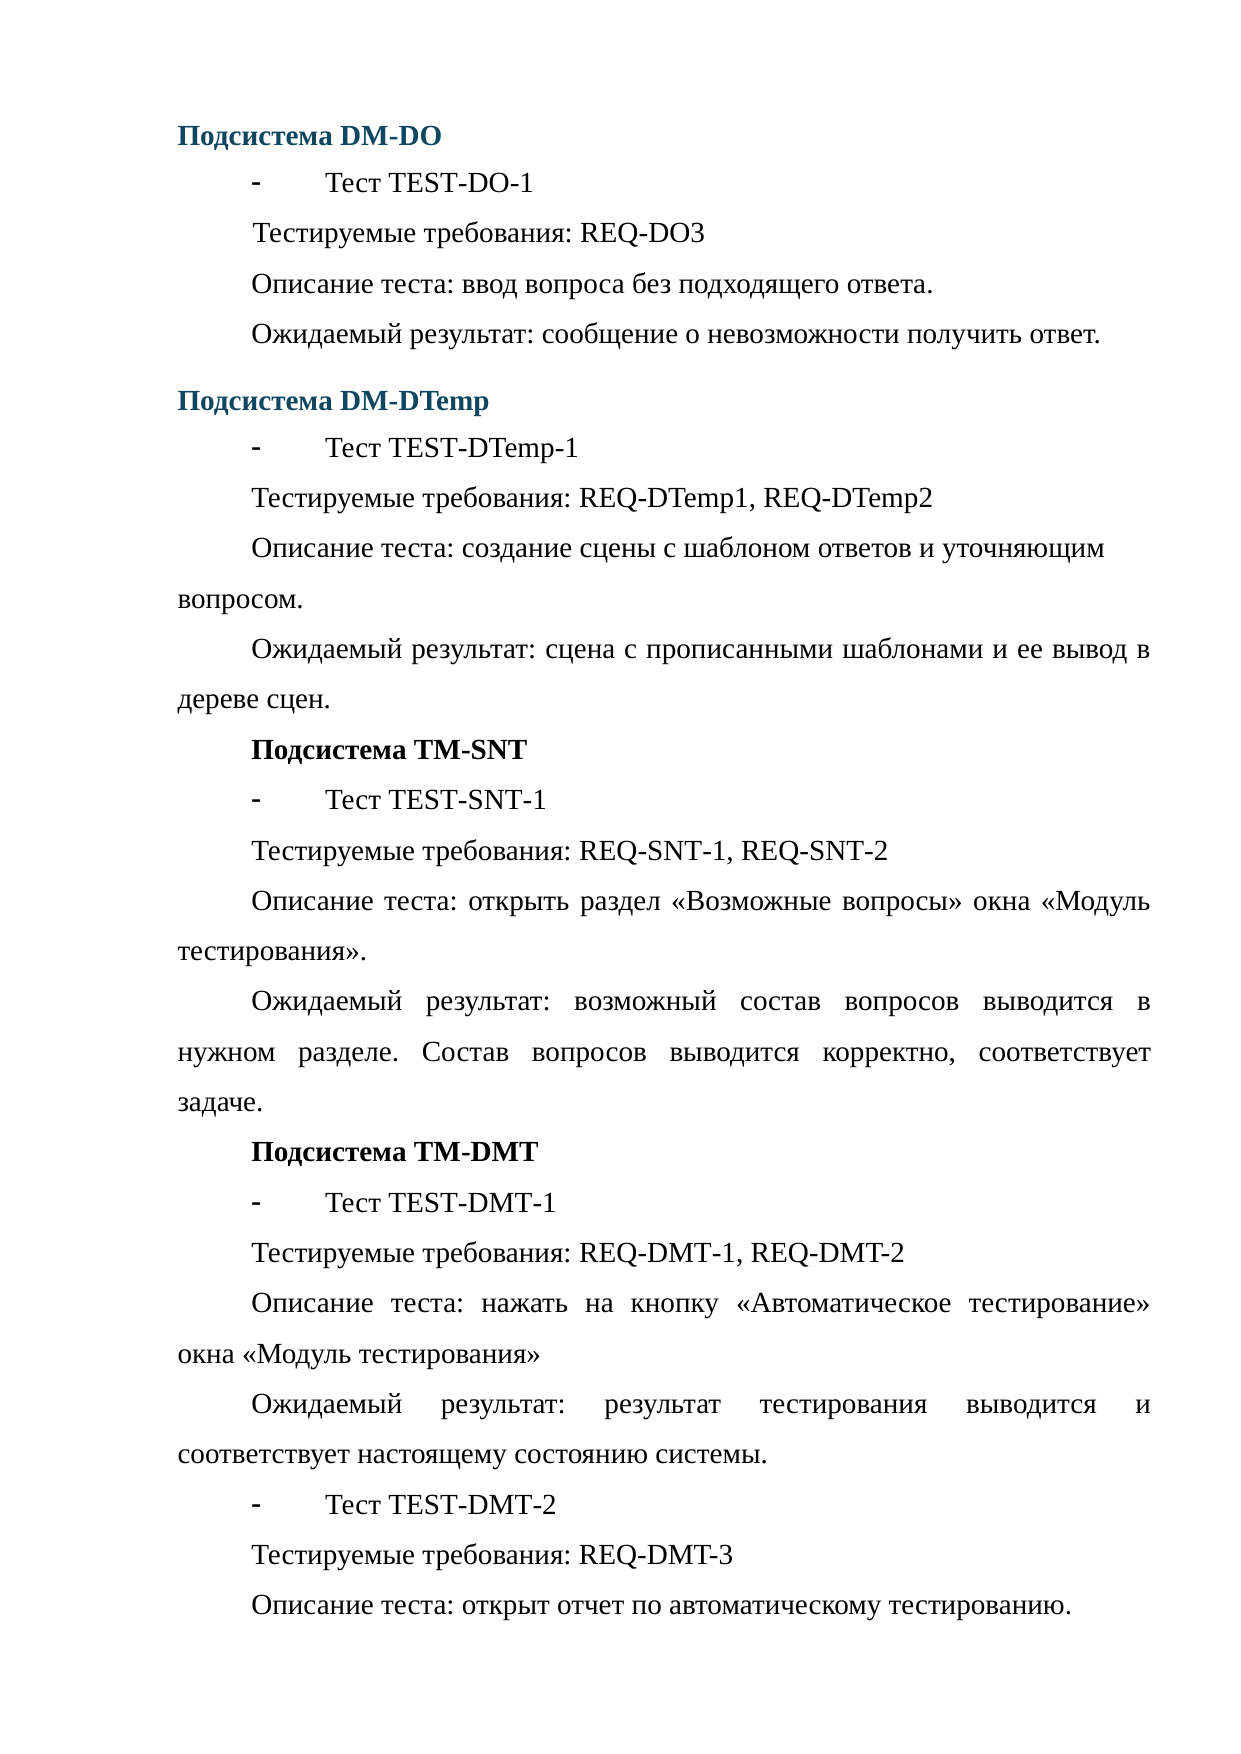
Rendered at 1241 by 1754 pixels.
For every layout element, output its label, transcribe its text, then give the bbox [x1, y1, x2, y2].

text Подсистема TM-DMT [177, 1134, 1152, 1168]
list Ожидаемый результат: сообщение о невозможности получить ответ. [177, 316, 1152, 349]
text Описание теста: cоздание сцены с шаблоном ответов и уточняющим вопросом. [177, 531, 1152, 614]
list Тестируемые требования: REQ-DTemp1, REQ-DTemp2 [177, 480, 1152, 514]
subtitle Подсистема DM-DTemp [177, 383, 1152, 417]
text Описание теста: открыт отчет по автоматическому тестированию. [177, 1587, 1152, 1621]
list Тестируемые требования: REQ-DO3 [252, 215, 1152, 249]
text Тестируемые требования: REQ-SNT-1, REQ-SNT-2 [177, 833, 1152, 866]
list Тест TEST-DMT-2 [177, 1487, 1152, 1520]
text Подсистема TM-SNT [177, 732, 1152, 765]
text Описание теста: нажать на кнопку «Автоматическое тестирование» окна «Модуль тестирования» [177, 1286, 1152, 1369]
list Описание теста: ввод вопроса без подходящего ответа. [177, 266, 1152, 299]
list Тест TEST-DTemp-1 [177, 430, 1152, 463]
text Ожидаемый результат: результат тестирования выводится и соответствует настоящему состоянию системы. [177, 1386, 1152, 1470]
text Тестируемые требования: REQ-DMT-3 [177, 1537, 1152, 1571]
text Описание теста: открыть раздел «Возможные вопросы» окна «Модуль тестирования». [177, 883, 1152, 967]
list Тест TEST-SNT-1 [177, 782, 1152, 816]
subtitle Подсистема DM-DO [177, 118, 1152, 152]
list Тест TEST-DO-1 [177, 165, 1152, 199]
list Ожидаемый результат: сцена с прописанными шаблонами и ее вывод в дереве сцен. [177, 631, 1152, 715]
list Тест TEST-DMT-1 [177, 1185, 1152, 1218]
text Ожидаемый результат: возможный состав вопросов выводится в нужном разделе. Состав вопросов выводится корректно, соответствует задаче. [177, 983, 1152, 1118]
text Тестируемые требования: REQ-DMT-1, REQ-DMT-2 [177, 1235, 1152, 1269]
